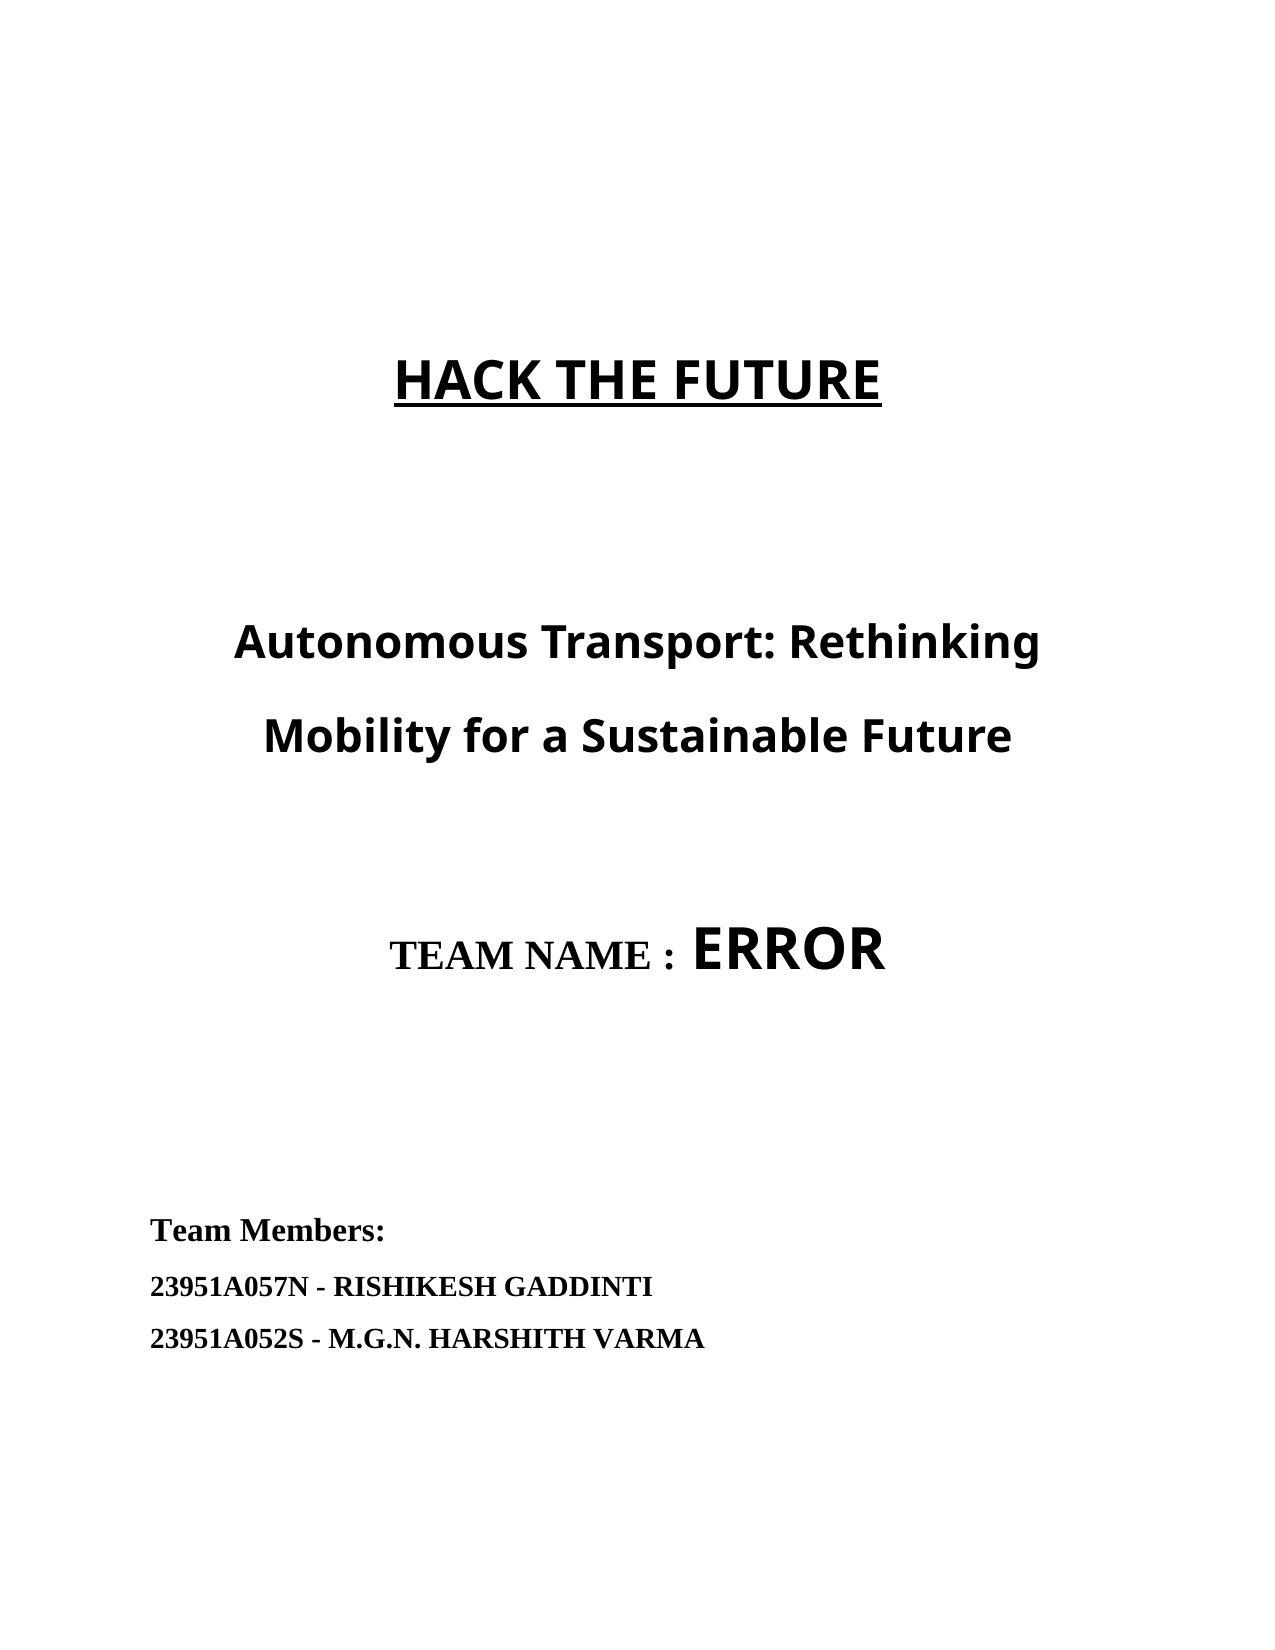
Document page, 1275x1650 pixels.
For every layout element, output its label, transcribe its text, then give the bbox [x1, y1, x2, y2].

title HACK THE FUTURE [150, 341, 1125, 415]
text 23951A052S - M.G.N. HARSHITH VARMA [150, 1322, 1125, 1355]
title Autonomous Transport: Rethinking Mobility for a Sustainable Future [150, 610, 1125, 766]
text 23951A057N - RISHIKESH GADDINTI [150, 1269, 1125, 1302]
text TEAM NAME : ERROR [150, 907, 1125, 987]
text Team Members: [150, 1211, 1125, 1249]
